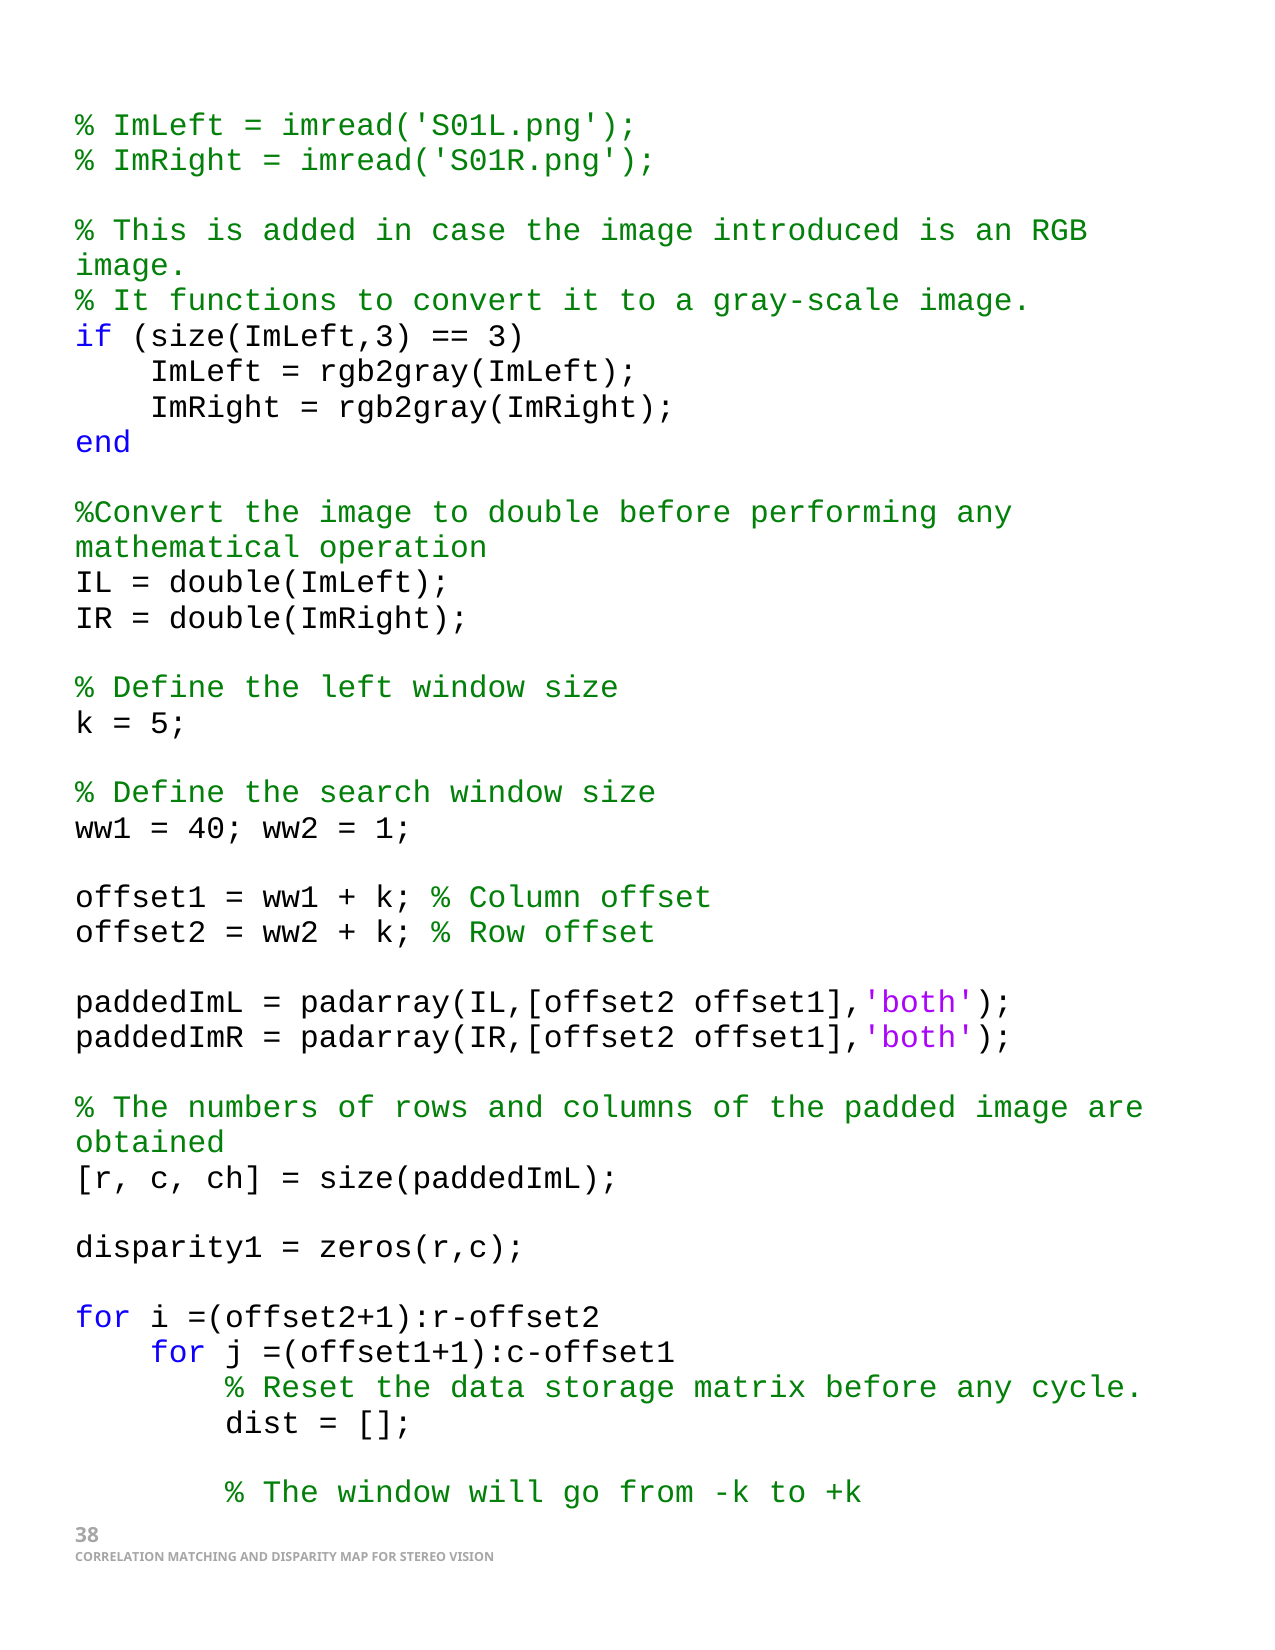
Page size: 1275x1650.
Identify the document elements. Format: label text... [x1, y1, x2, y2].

text ImRight = rgb2gray(ImRight); [75, 391, 1200, 426]
text offset1 = ww1 + k; % Column offset [75, 881, 1200, 917]
text % Reset the data storage matrix before any cycle. [75, 1372, 1200, 1407]
text offset2 = ww2 + k; % Row offset [75, 917, 1200, 952]
text % ImRight = imread('S01R.png'); [75, 144, 1200, 180]
text % The numbers of rows and columns of the padded image are obtained [75, 1091, 1200, 1162]
text end [75, 426, 1200, 462]
text % The window will go from -k to +k [75, 1477, 1200, 1512]
text %Convert the image to double before performing any mathematical operation [75, 496, 1200, 567]
text k = 5; [75, 707, 1200, 742]
text % This is added in case the image introduced is an RGB image. [75, 214, 1200, 285]
text % Define the search window size [75, 777, 1200, 812]
text [r, c, ch] = size(paddedImL); [75, 1162, 1200, 1197]
text paddedImL = padarray(IL,[offset2 offset1],'both'); [75, 986, 1200, 1022]
text for j =(offset1+1):c-offset1 [75, 1336, 1200, 1372]
text ww1 = 40; ww2 = 1; [75, 812, 1200, 847]
text dist = []; [75, 1407, 1200, 1443]
text % Define the left window size [75, 672, 1200, 707]
text IL = double(ImLeft); [75, 567, 1200, 602]
text % ImLeft = imread('S01L.png'); [75, 109, 1200, 144]
text disparity1 = zeros(r,c); [75, 1232, 1200, 1267]
text IR = double(ImRight); [75, 602, 1200, 638]
text if (size(ImLeft,3) == 3) [75, 320, 1200, 356]
text ImLeft = rgb2gray(ImLeft); [75, 356, 1200, 391]
text paddedImR = padarray(IR,[offset2 offset1],'both'); [75, 1022, 1200, 1057]
text for i =(offset2+1):r-offset2 [75, 1301, 1200, 1336]
text % It functions to convert it to a gray-scale image. [75, 285, 1200, 320]
